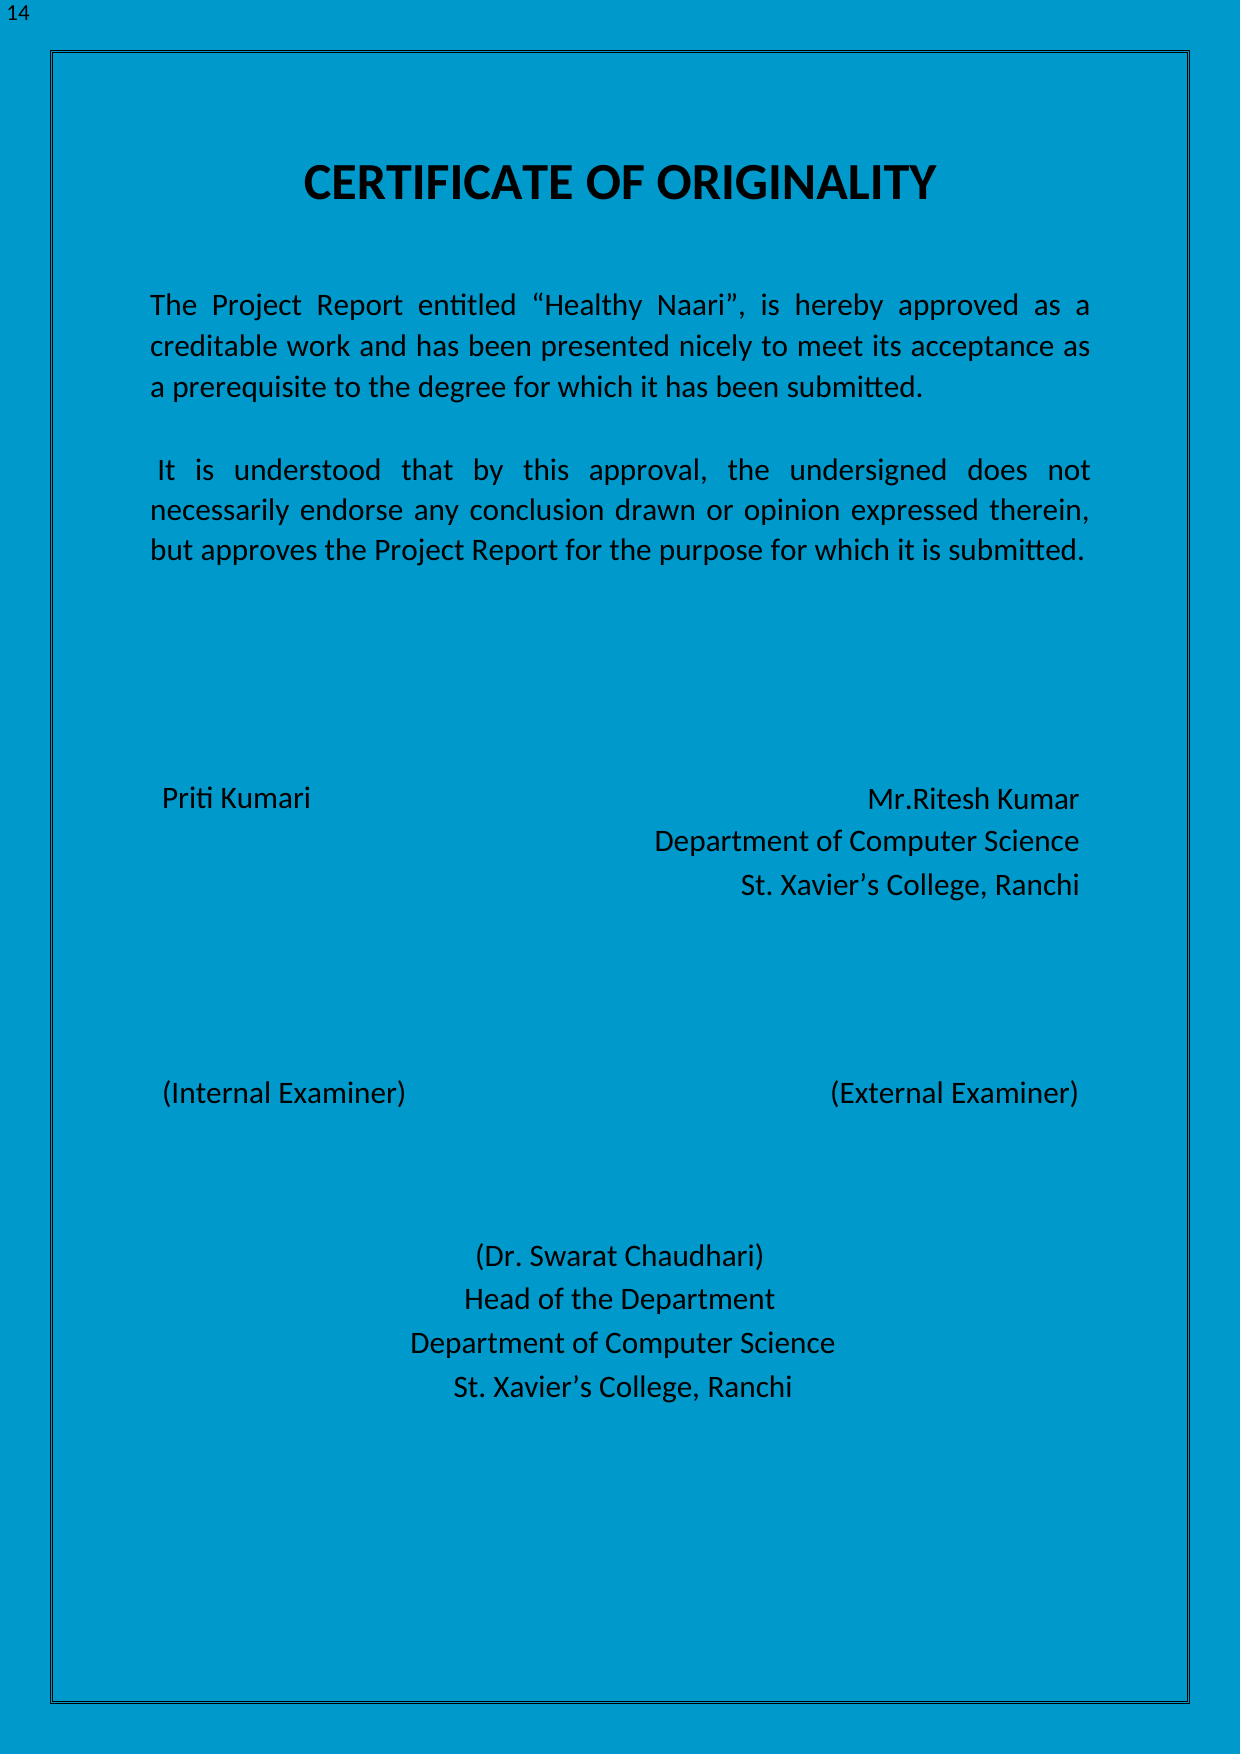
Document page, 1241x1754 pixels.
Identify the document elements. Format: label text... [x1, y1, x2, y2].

subtitle CERTIFICATE OF ORIGINALITY [216, 150, 1024, 212]
text (Dr. Swarat Chaudhari) Head of the Department [463, 1236, 776, 1318]
text It is understood that by this approval, the undersigned does not necessarily endorse any conclusion drawn or opinion expressed therein, but approves the Project Report for the purpose for which it is submitted. [150, 450, 1091, 568]
text Department of Computer Science St. Xavier’s College, Ranchi [407, 1323, 839, 1405]
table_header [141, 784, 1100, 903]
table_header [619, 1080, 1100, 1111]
text The Project Report entitled “Healthy Naari”, is hereby approved as a creditable work and has been presented nicely to meet its acceptance as a prerequisite to the degree for which it has been submitted. [150, 285, 1091, 405]
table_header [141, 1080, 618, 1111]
